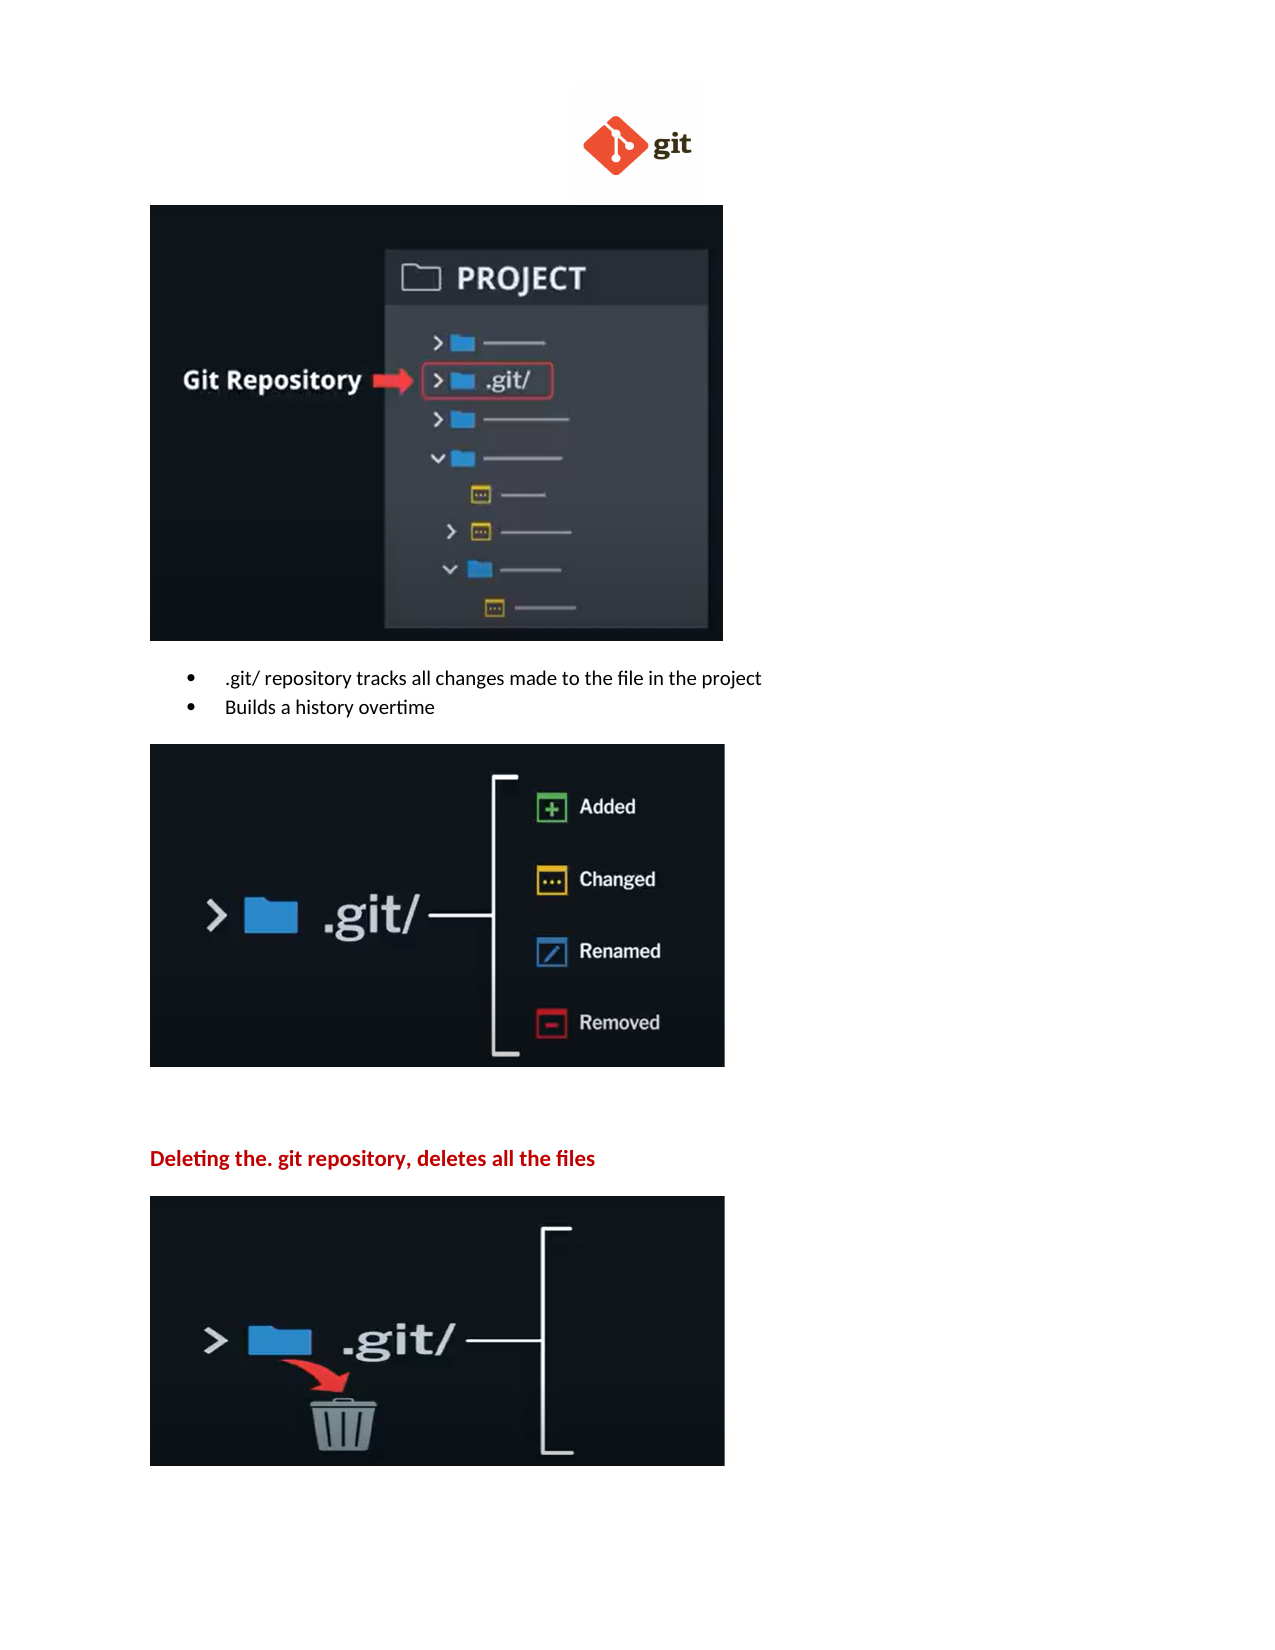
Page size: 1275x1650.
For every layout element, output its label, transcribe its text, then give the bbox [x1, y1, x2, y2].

picture [150, 85, 723, 641]
picture [150, 744, 725, 1067]
list .git/ repository tracks all changes made to the file in the project [187, 665, 1125, 690]
picture [150, 1196, 725, 1466]
text Deleting the. git repository, deletes all the files [150, 1144, 1125, 1172]
list Builds a history overtime [187, 694, 1125, 719]
